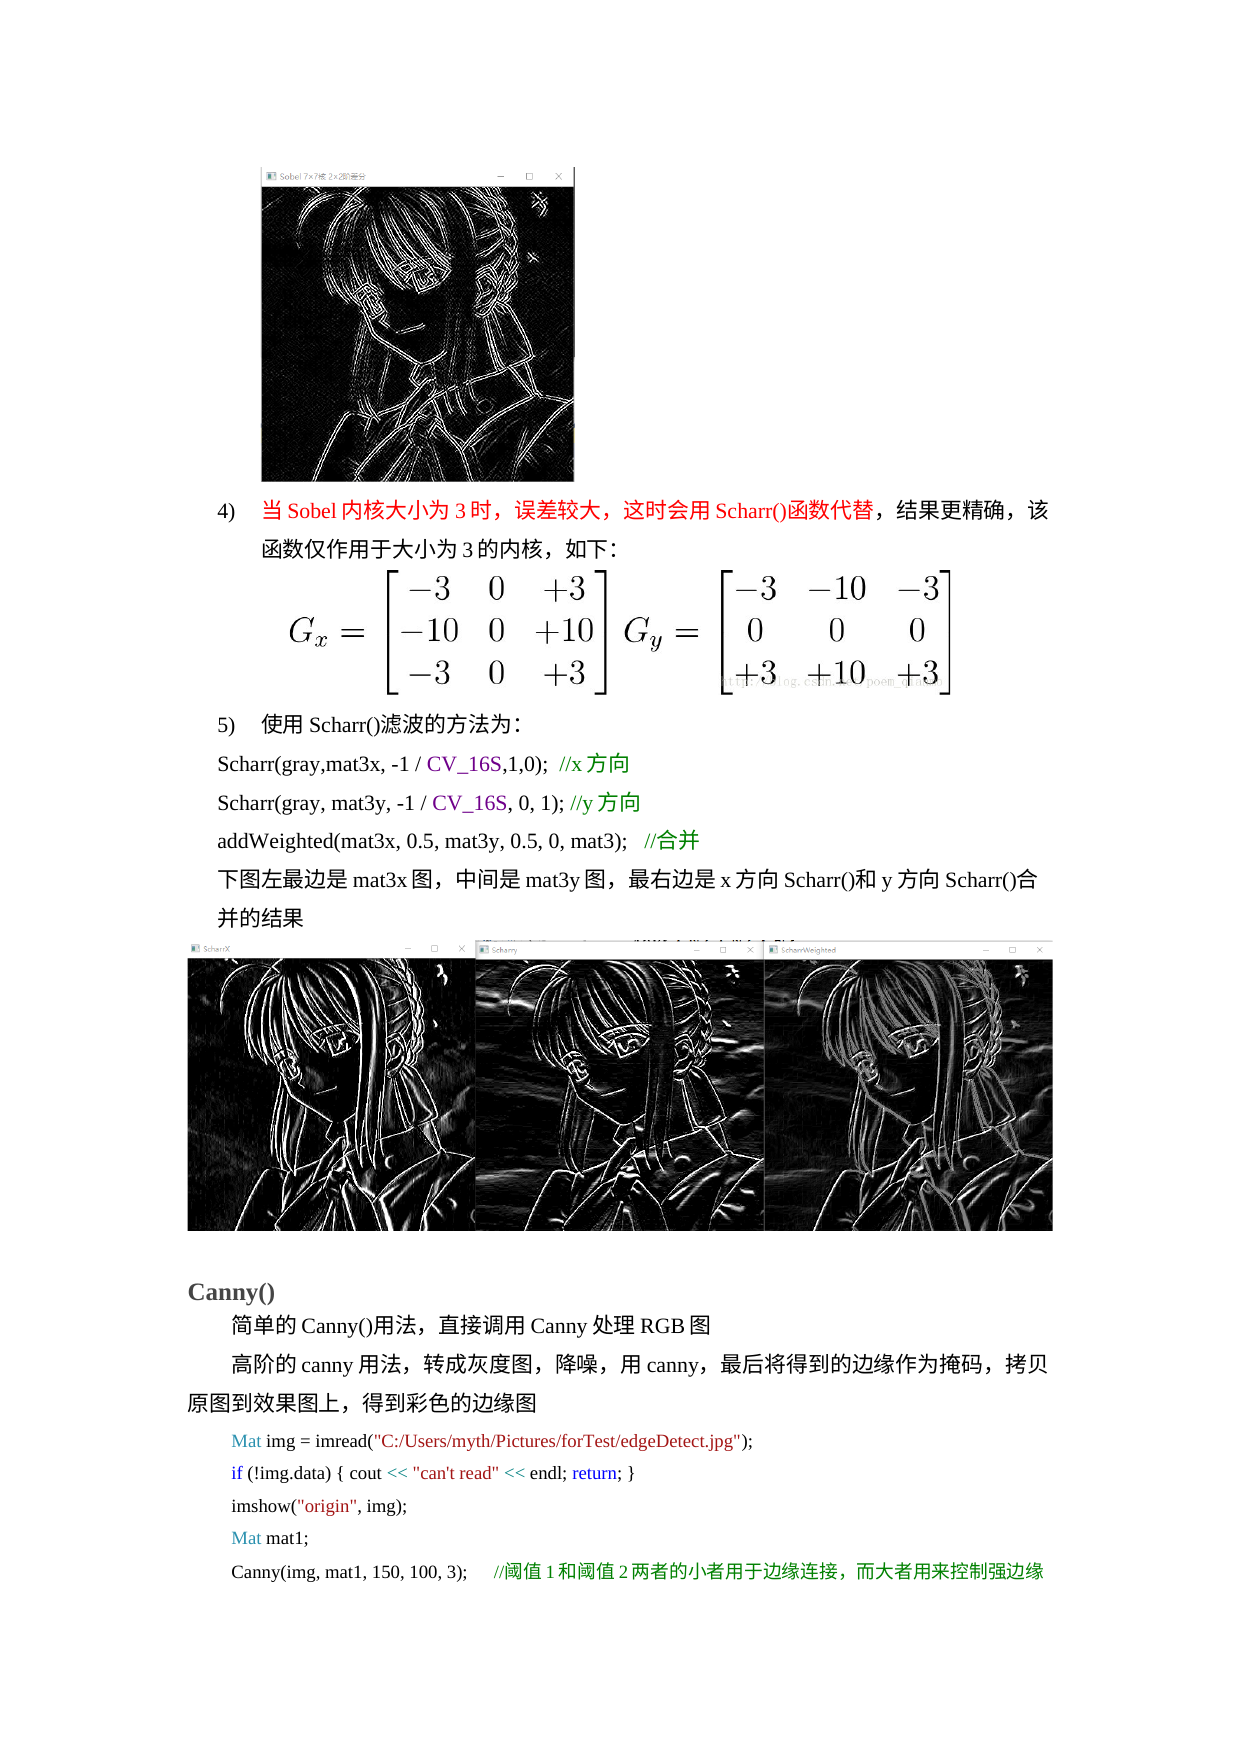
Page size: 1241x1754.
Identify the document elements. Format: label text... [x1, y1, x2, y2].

list 当Sobel内核大小为3时，误差较大，这时会用Scharr()函数代替，结果更精确，该函数仅作用于大小为3的内核，如下： [217, 493, 1053, 564]
text addWeighted(mat3x, 0.5, mat3y, 0.5, 0, mat3); //合并 [187, 823, 1053, 855]
picture [260, 167, 575, 482]
text 高阶的canny用法，转成灰度图，降噪，用canny，最后将得到的边缘作为掩码，拷贝原图到效果图上，得到彩色的边缘图 [187, 1346, 1053, 1418]
list 使用Scharr()滤波的方法为： [217, 707, 1053, 739]
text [187, 1554, 1053, 1587]
text Scharr(gray,mat3x, -1 / CV_16S,1,0); //x方向 [187, 745, 1053, 778]
text 下图左最边是mat3x图，中间是mat3y图，最右边是x方向Scharr()和y方向Scharr()合并的结果 [217, 862, 1053, 933]
text if (!img.data) { cout << "can't read" << endl; return; } [187, 1457, 1053, 1489]
text Scharr(gray, mat3y, -1 / CV_16S, 0, 1); //y方向 [187, 784, 1053, 817]
picture [187, 940, 1053, 1231]
text imshow("origin", img); [187, 1489, 1053, 1522]
text Mat img = imread("C:/Users/myth/Pictures/forTest/edgeDetect.jpg"); [187, 1424, 1053, 1457]
text Mat mat1; [187, 1522, 1053, 1554]
text Canny() [187, 1275, 1053, 1308]
text 简单的Canny()用法，直接调用Canny处理RGB图 [187, 1308, 1053, 1340]
picture [289, 570, 951, 695]
